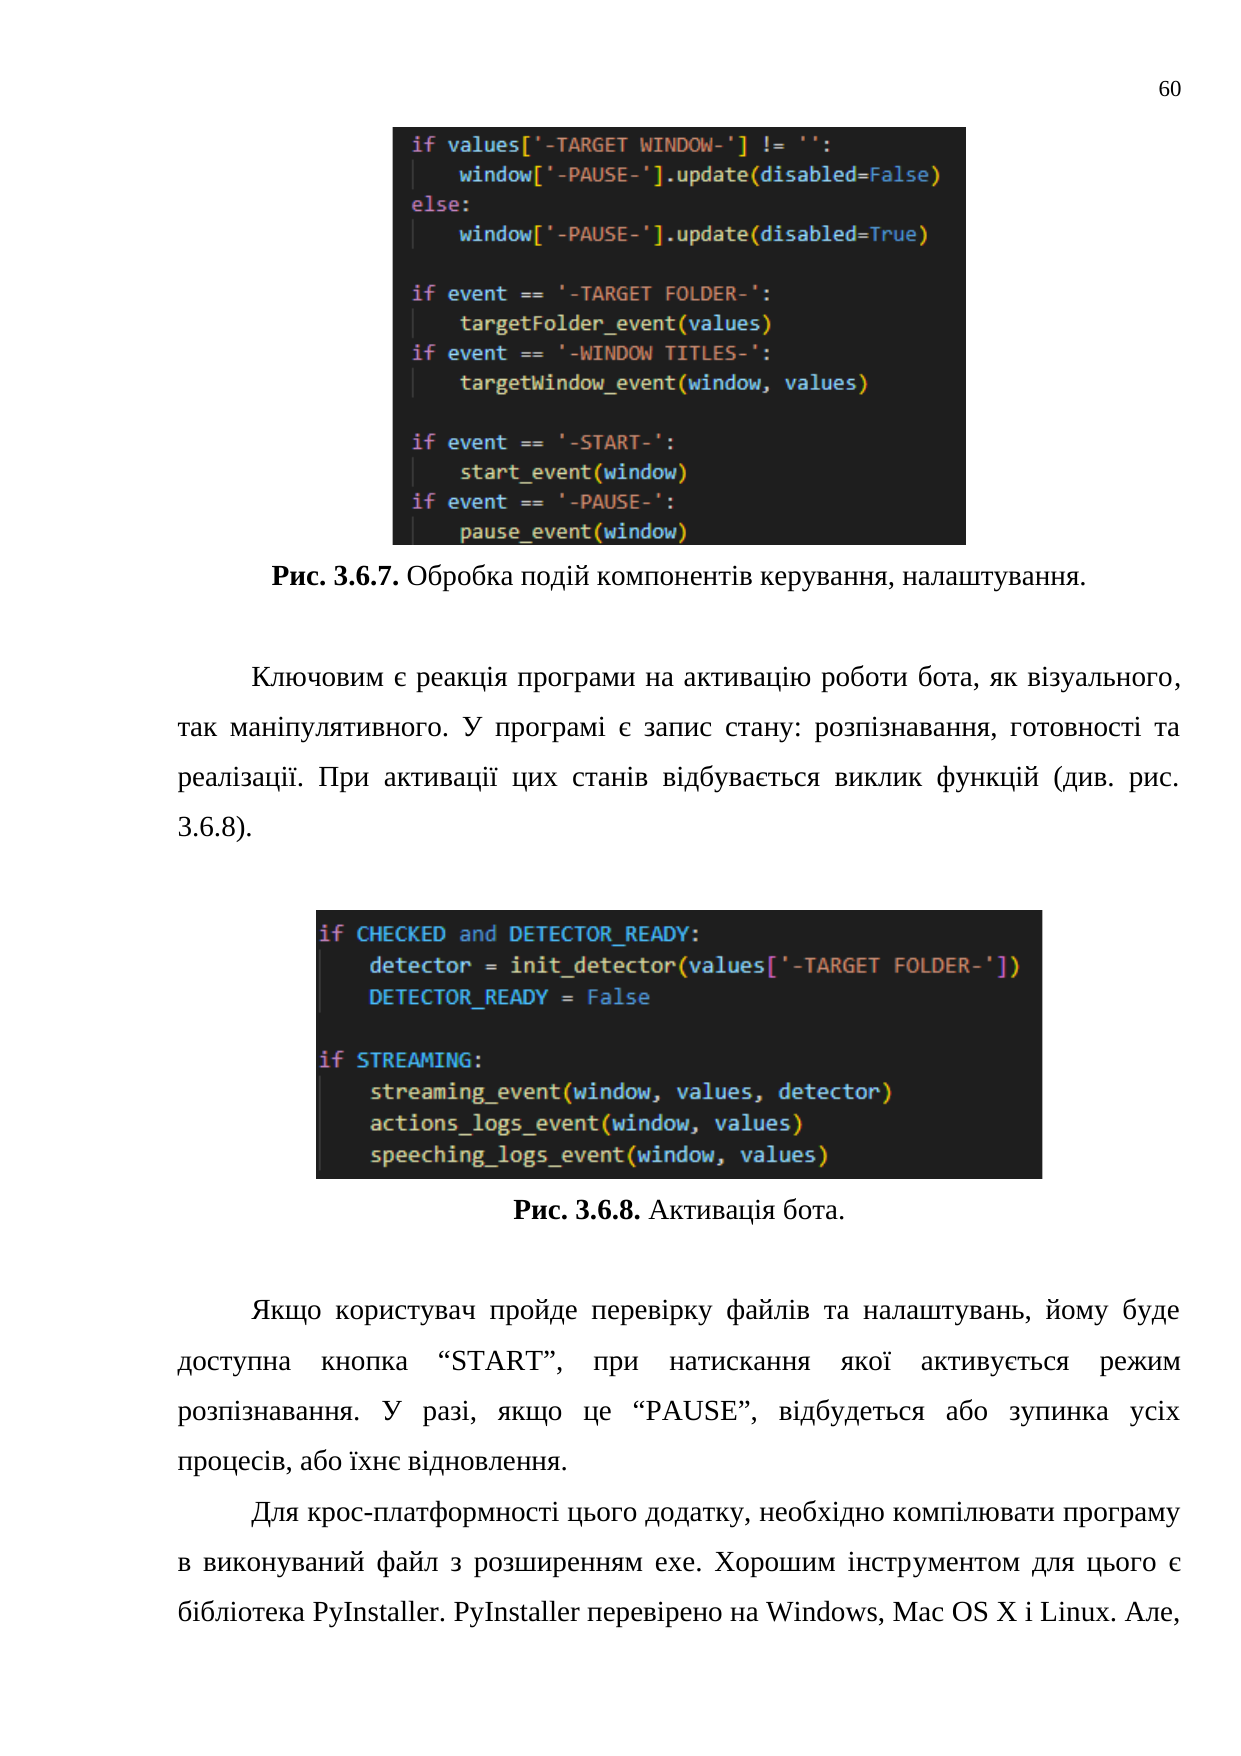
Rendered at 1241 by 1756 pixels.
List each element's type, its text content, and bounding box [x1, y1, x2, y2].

text Ключовим є реакція програми на активацію роботи бота, як візуального, так маніпулятивного. У програмі є запис стану: розпізнавання, готовності та реалізації. При активації цих станів відбувається виклик функцій (див. рис. 3.6.8). [177, 659, 1181, 843]
text Рис. 3.6.7. Обробка подій компонентів керування, налаштування. [177, 558, 1181, 592]
picture [316, 910, 1043, 1179]
text Якщо користувач пройде перевірку файлів та налаштувань, йому буде доступна кнопка “START”, при натискання якої активується режим розпізнавання. У разі, якщо це “PAUSE”, відбудеться або зупинка усіх процесів, або їхнє відновлення. [177, 1292, 1181, 1477]
text Рис. 3.6.8. Активація бота. [177, 1192, 1181, 1225]
picture [392, 127, 966, 545]
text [177, 1494, 1181, 1628]
